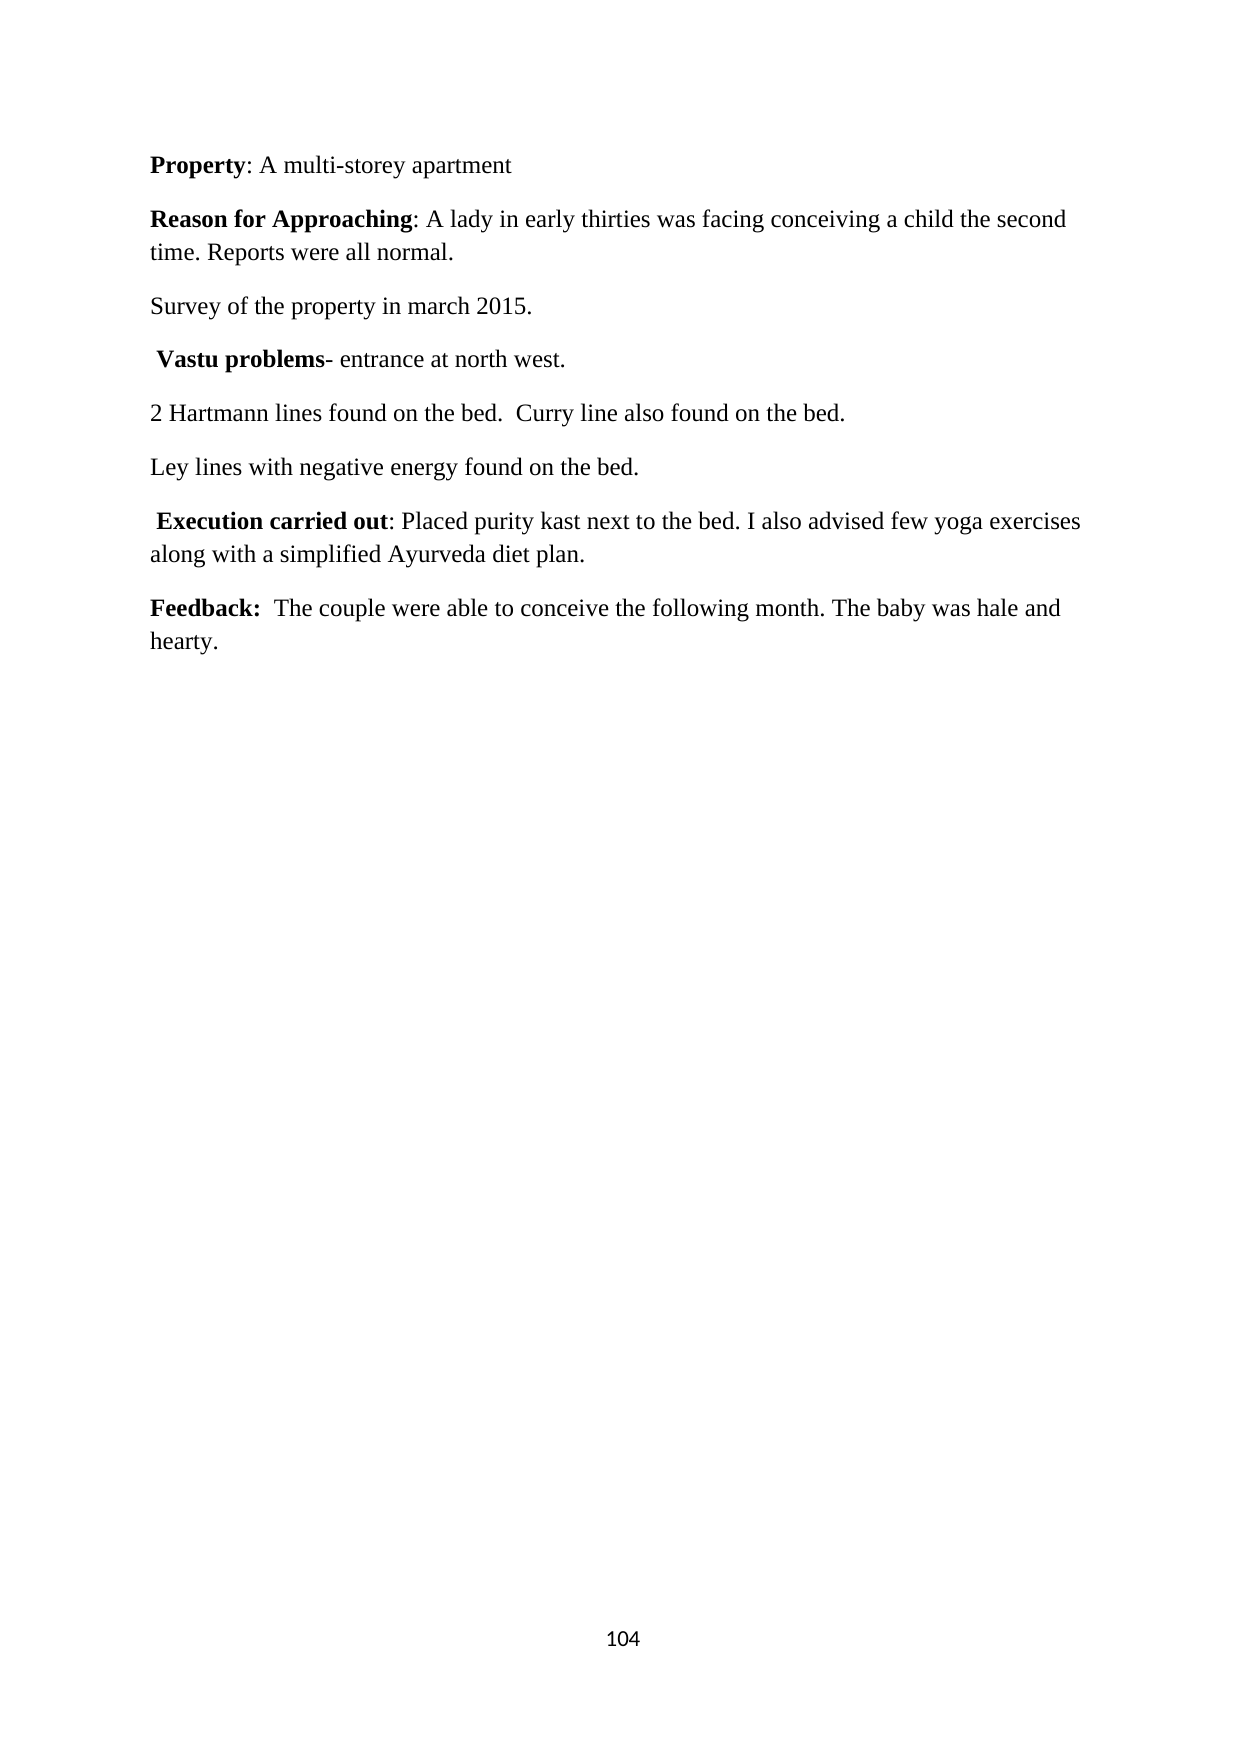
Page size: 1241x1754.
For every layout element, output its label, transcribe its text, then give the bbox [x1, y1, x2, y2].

text Property: A multi-storey apartment [150, 150, 1090, 179]
text 2 Hartmann lines found on the bed. Curry line also found on the bed. [150, 398, 1090, 427]
text Vastu problems- entrance at north west. [150, 344, 1090, 373]
text Execution carried out: Placed purity kast next to the bed. I also advised few yoga exercises along with a simplified Ayurveda diet plan. [150, 506, 1090, 568]
text Ley lines with negative energy found on the bed. [150, 452, 1090, 481]
text Reason for Approaching: A lady in early thirties was facing conceiving a child the second time. Reports were all normal. [150, 204, 1090, 266]
text Feedback: The couple were able to conceive the following month. The baby was hale and hearty. [150, 593, 1090, 655]
text Survey of the property in march 2015. [150, 291, 1090, 319]
